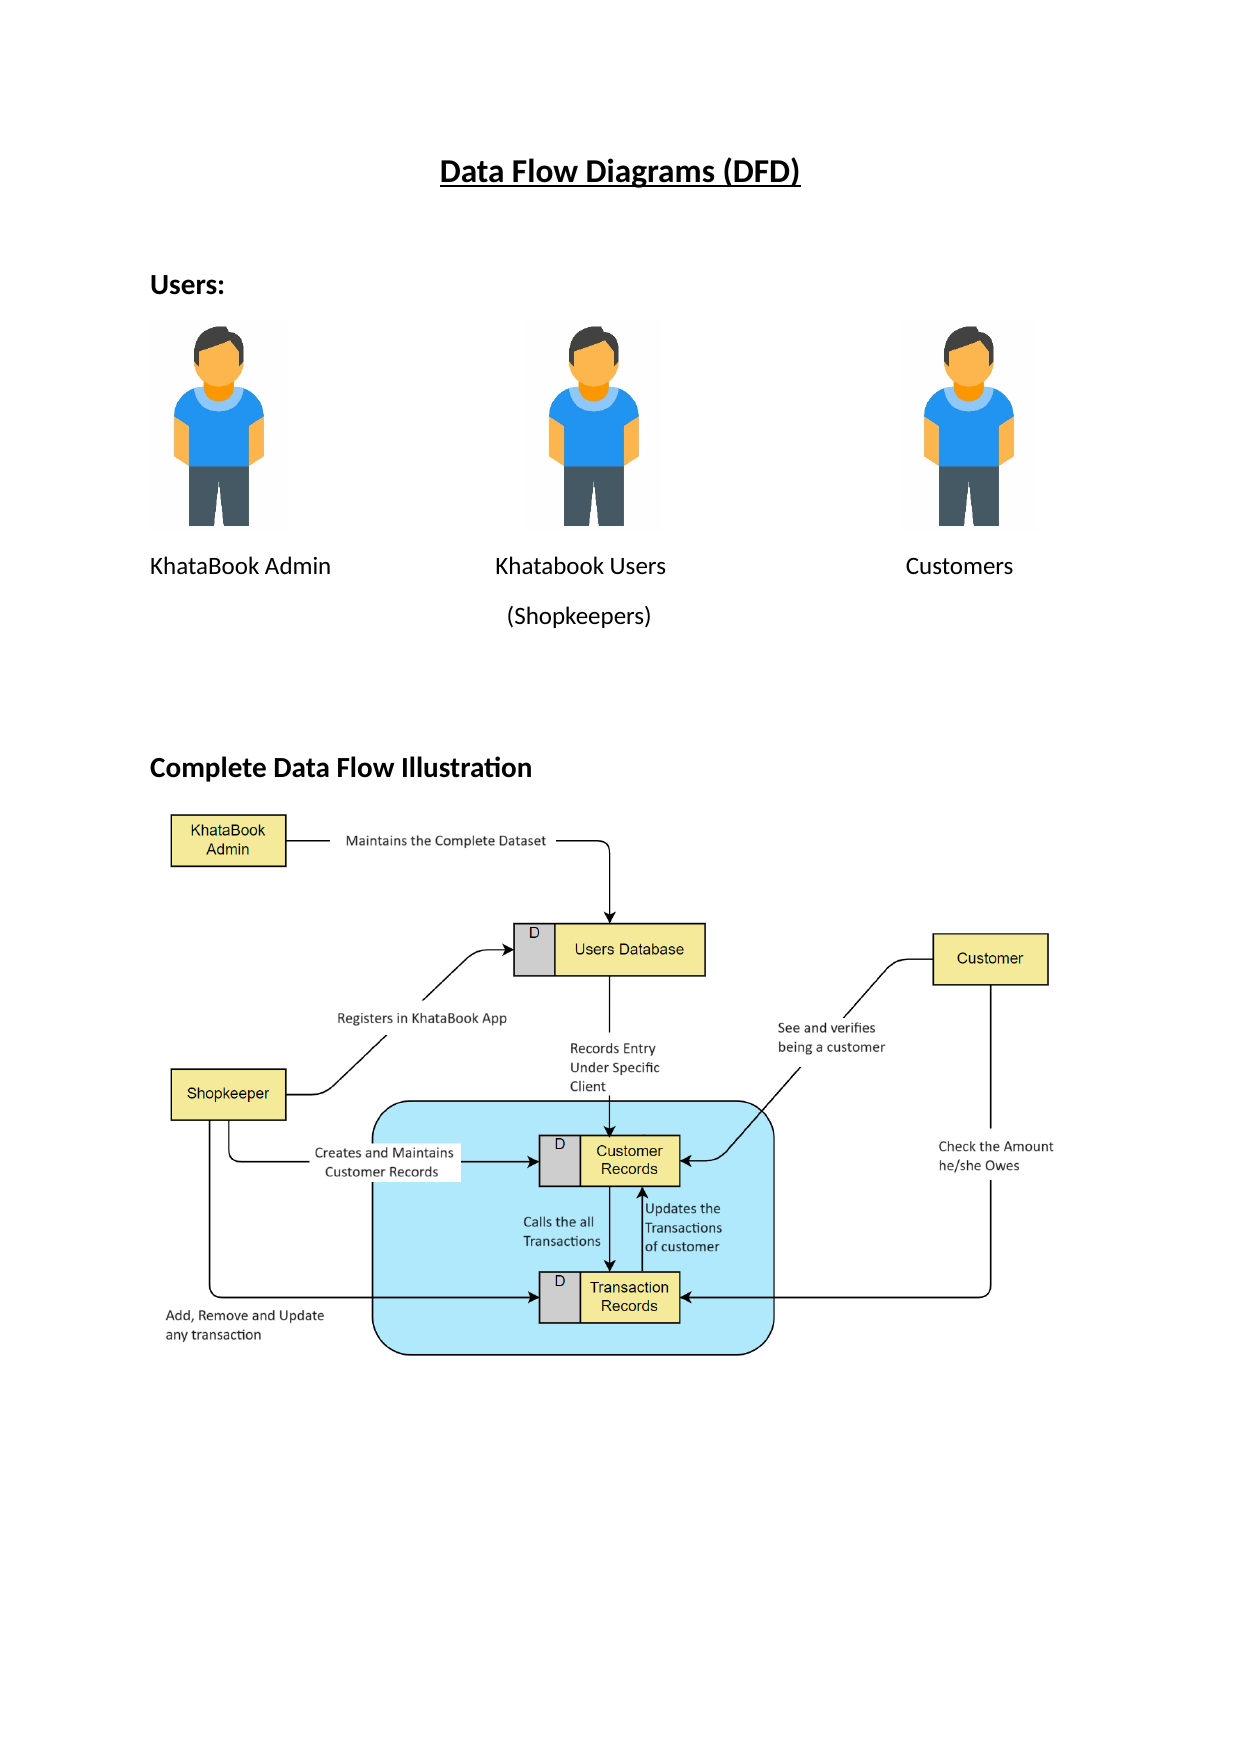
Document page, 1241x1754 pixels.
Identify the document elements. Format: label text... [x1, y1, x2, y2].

text Users: [150, 266, 1090, 301]
picture [150, 803, 1091, 1364]
picture [150, 320, 287, 532]
text Data Flow Diagrams (DFD) [150, 150, 1090, 191]
picture [900, 320, 1037, 532]
text Complete Data Flow Illustration [150, 749, 1090, 784]
text KhataBook Admin Khatabook Users Customers [150, 550, 1090, 581]
text (Shopkeepers) [150, 600, 1090, 630]
picture [525, 320, 662, 532]
